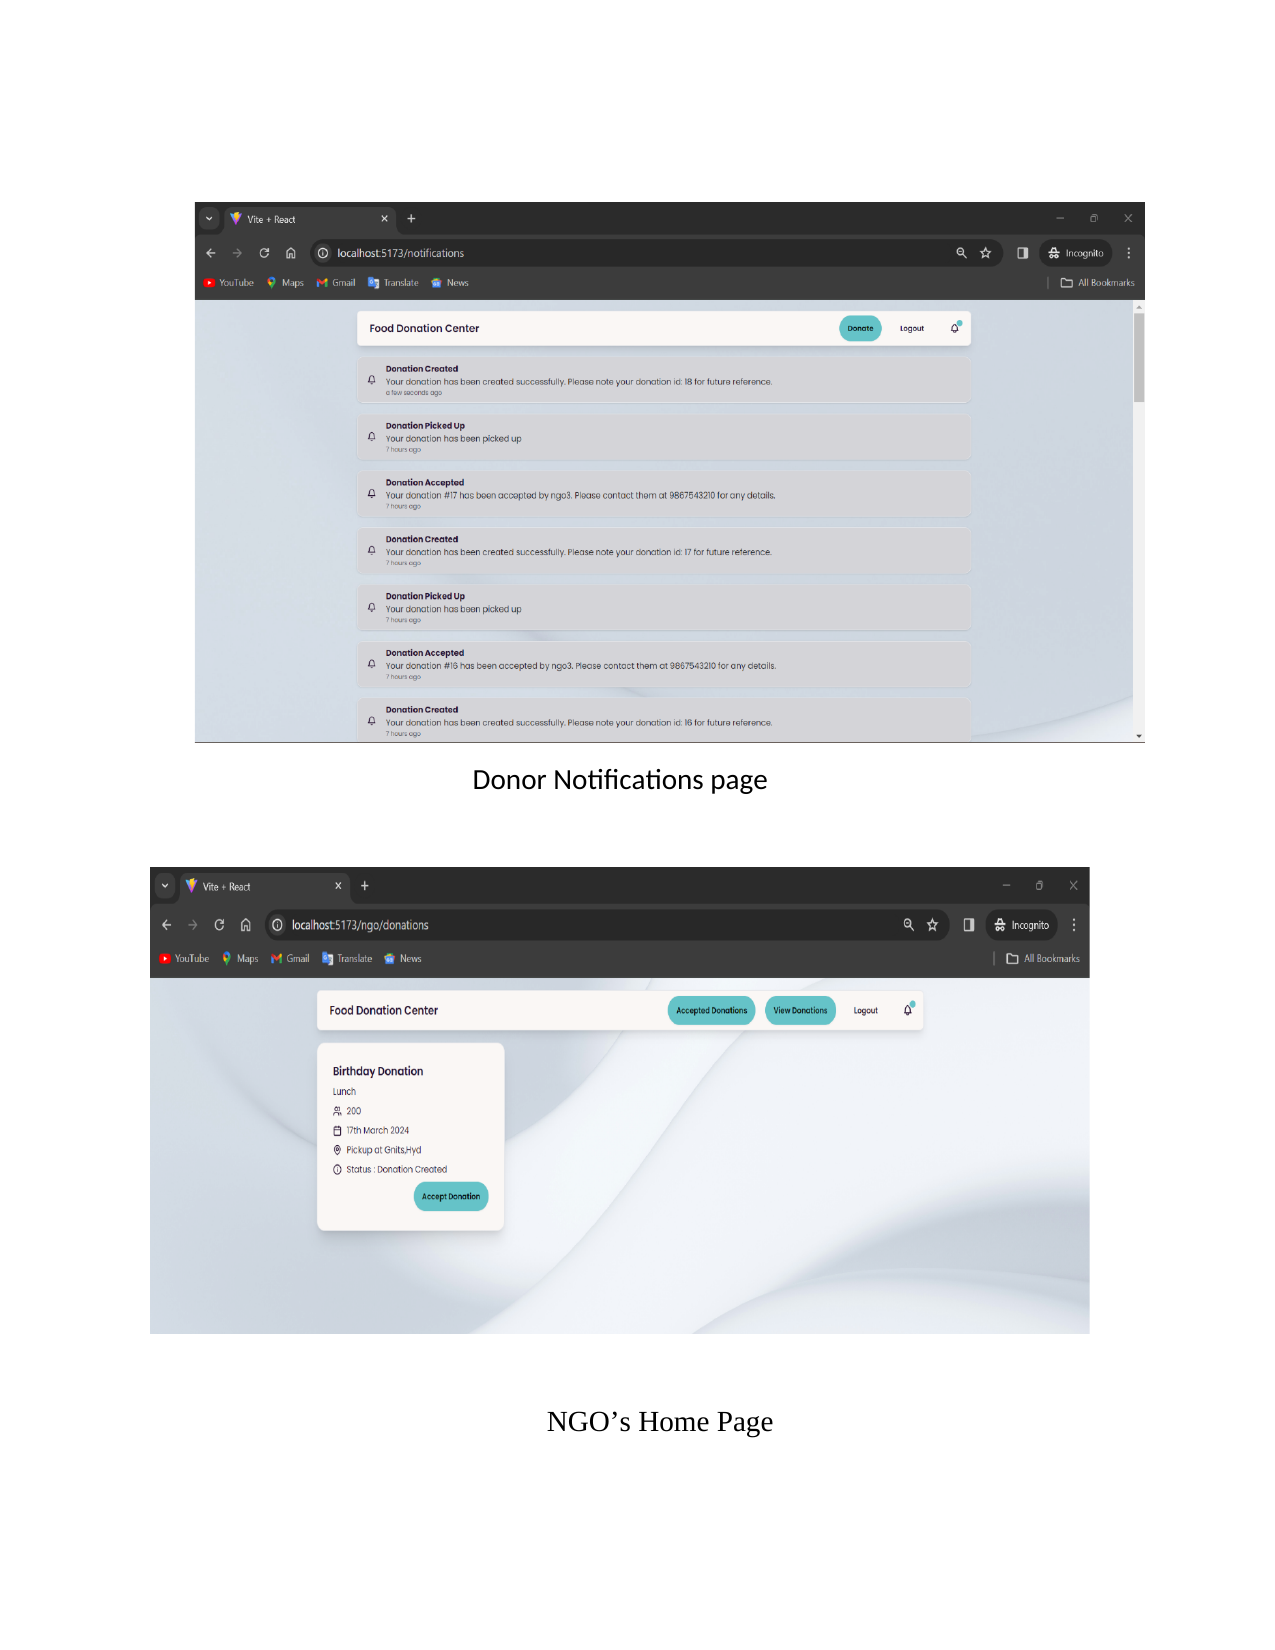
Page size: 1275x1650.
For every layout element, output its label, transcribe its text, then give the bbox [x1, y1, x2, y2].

picture [150, 867, 1090, 1334]
list NGO’s Home Page [195, 1404, 1125, 1437]
picture [194, 202, 1145, 743]
text Donor Notifications page [150, 761, 1125, 797]
